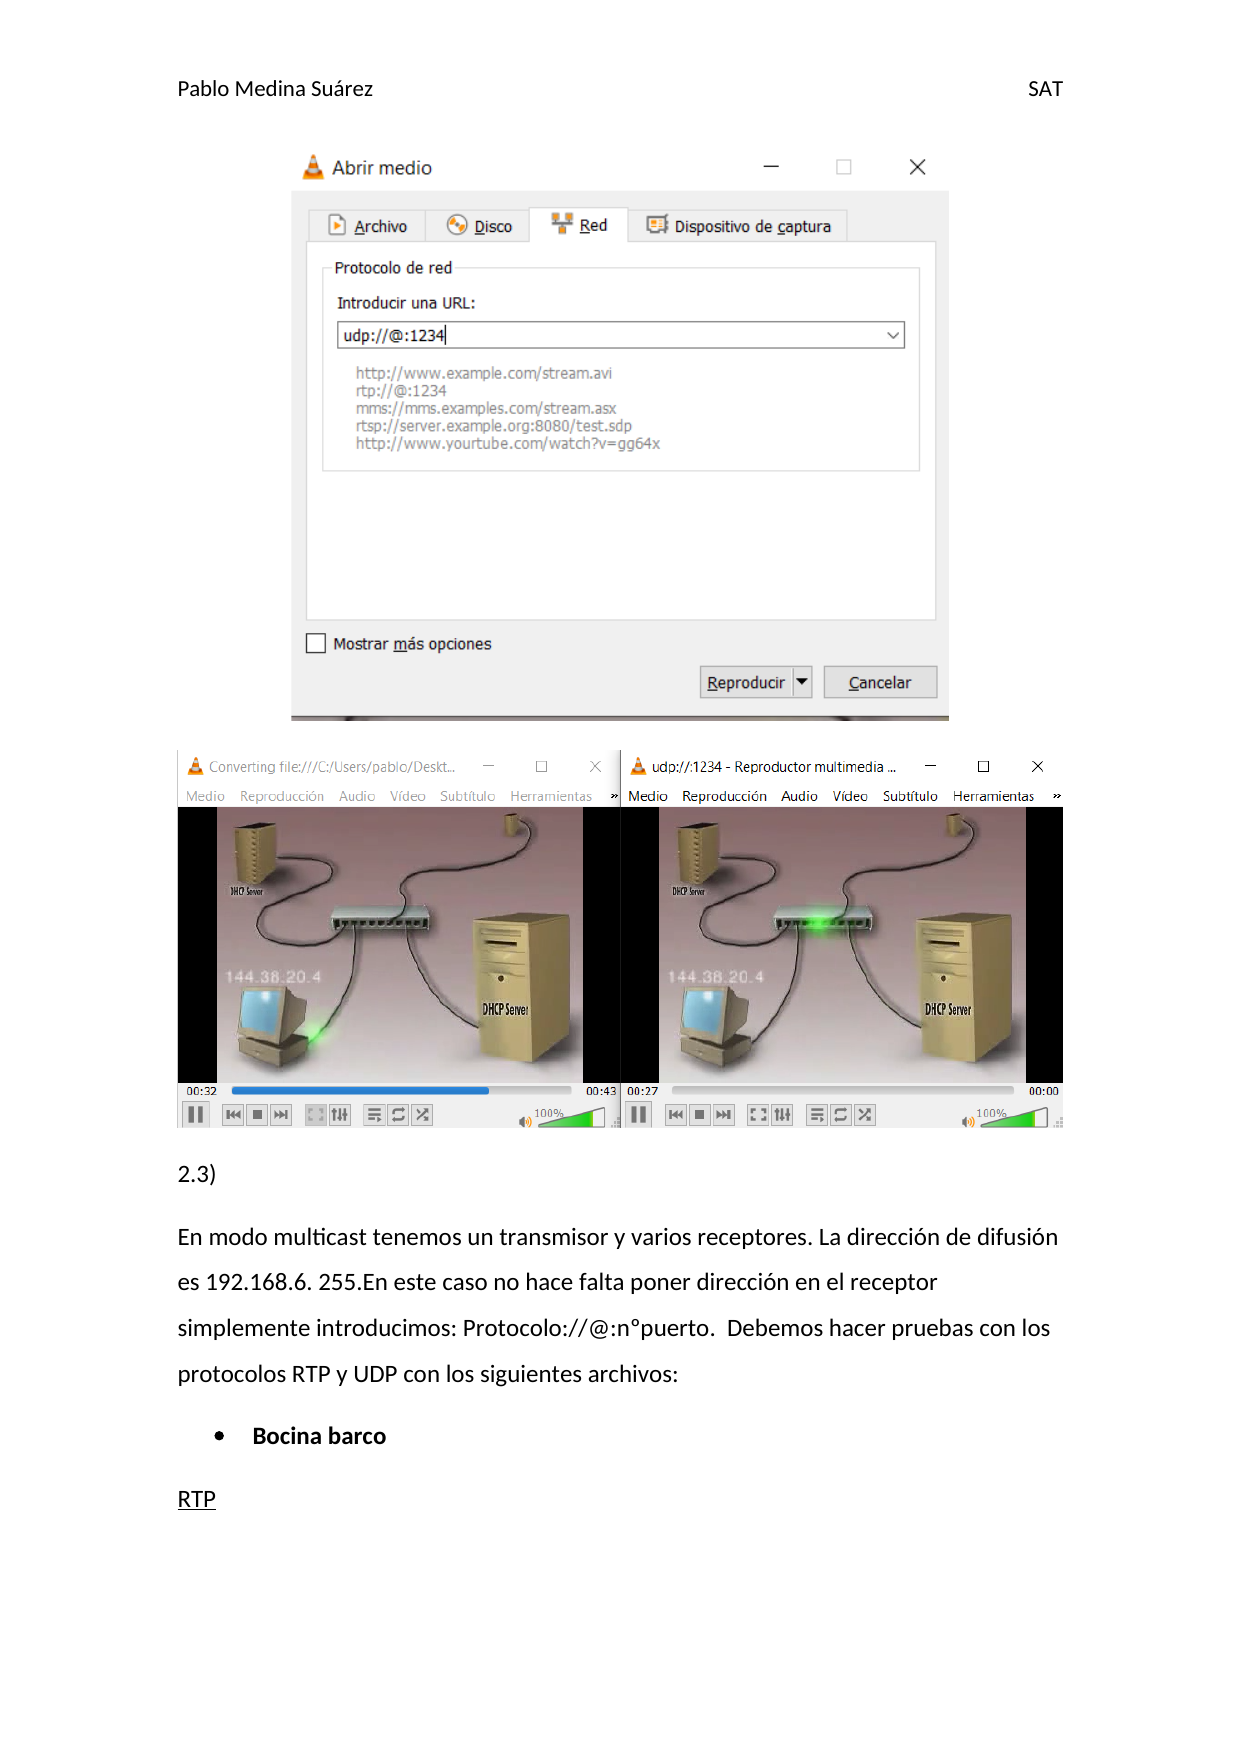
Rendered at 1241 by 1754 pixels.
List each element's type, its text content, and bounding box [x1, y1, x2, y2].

list Bocina barco [215, 1420, 1063, 1451]
picture [177, 750, 1063, 1128]
text RTP [177, 1483, 1063, 1513]
picture [291, 147, 949, 721]
text En modo multicast tenemos un transmisor y varios receptores. La dirección de difusión es 192.168.6. 255.En este caso no hace falta poner dirección en el receptor simplemente introducimos: Protocolo://@:nºpuerto. Debemos hacer pruebas con los protocolos RTP y UDP con los siguientes archivos: [177, 1221, 1063, 1388]
text 2.3) [177, 1158, 1063, 1189]
